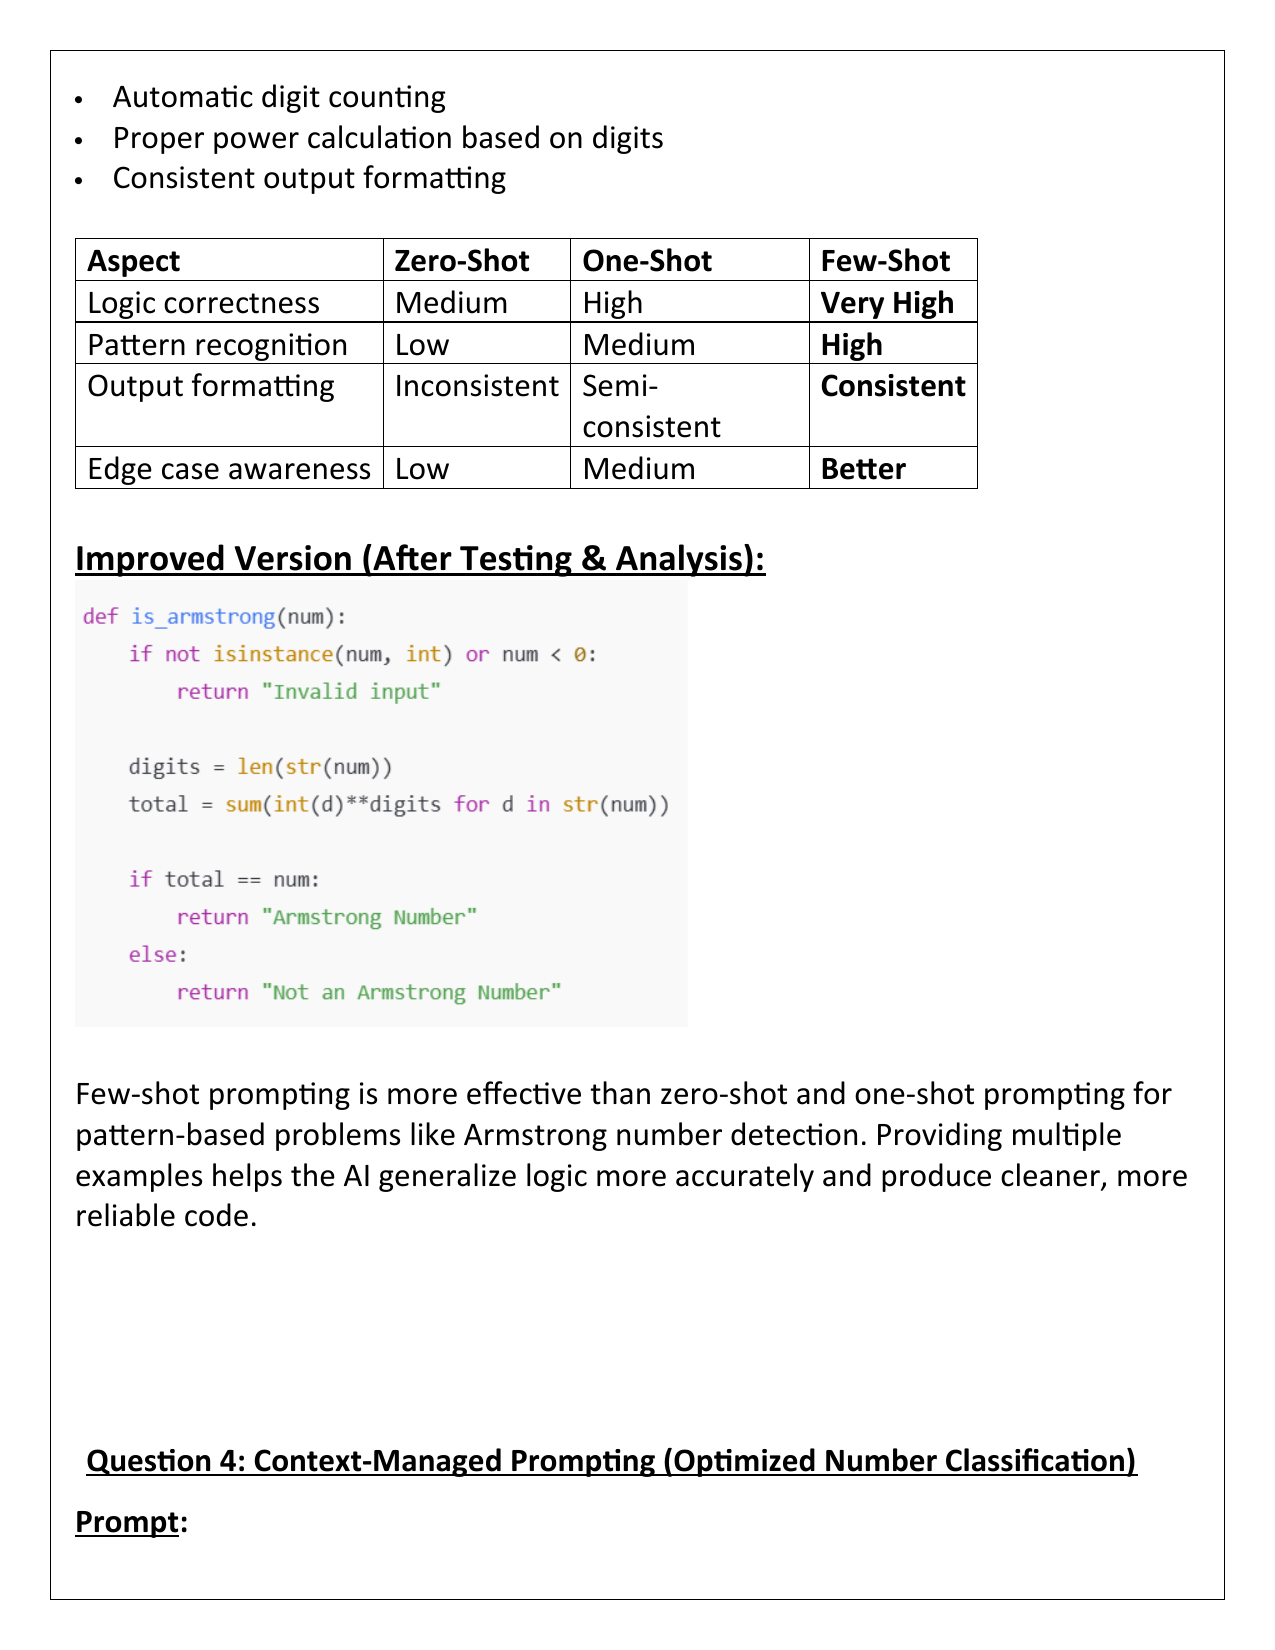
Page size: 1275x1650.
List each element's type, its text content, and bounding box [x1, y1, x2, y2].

table_cell Output formatting [76, 364, 383, 446]
table_cell High [810, 323, 977, 363]
list Consistent output formatting [75, 156, 1200, 197]
text Prompt: [75, 1500, 1200, 1541]
table_header Few-Shot [810, 239, 977, 280]
table_cell Inconsistent [384, 364, 570, 446]
table_cell Low [384, 323, 570, 363]
table_cell Medium [571, 447, 809, 487]
list Proper power calculation based on digits [75, 116, 1200, 156]
table_cell Edge case awareness [76, 447, 383, 487]
table_cell High [571, 281, 809, 321]
table_header Aspect [76, 239, 383, 280]
table_cell Medium [384, 281, 570, 321]
table_cell Low [384, 447, 570, 487]
list Automatic digit counting [75, 75, 1200, 116]
text Few-shot prompting is more effective than zero-shot and one-shot prompting for pattern-based problems like Armstrong number detection. Providing multiple examples helps the AI generalize logic more accurately and produce cleaner, more reliable code. [75, 1072, 1200, 1235]
text Improved Version (After Testing & Analysis): [75, 534, 1200, 580]
table_cell Logic correctness [76, 281, 383, 321]
table_header Zero-Shot [384, 239, 570, 280]
table_cell Medium [571, 323, 809, 363]
table_header One-Shot [571, 239, 809, 280]
table_cell Pattern recognition [76, 323, 383, 363]
text Question 4: Context-Managed Prompting (Optimized Number Classification) [86, 1439, 1200, 1479]
table_cell Consistent [810, 364, 977, 446]
picture [75, 580, 688, 1027]
table_cell Better [810, 447, 977, 487]
table_cell Very High [810, 281, 977, 321]
table_cell Semi-consistent [571, 364, 809, 446]
